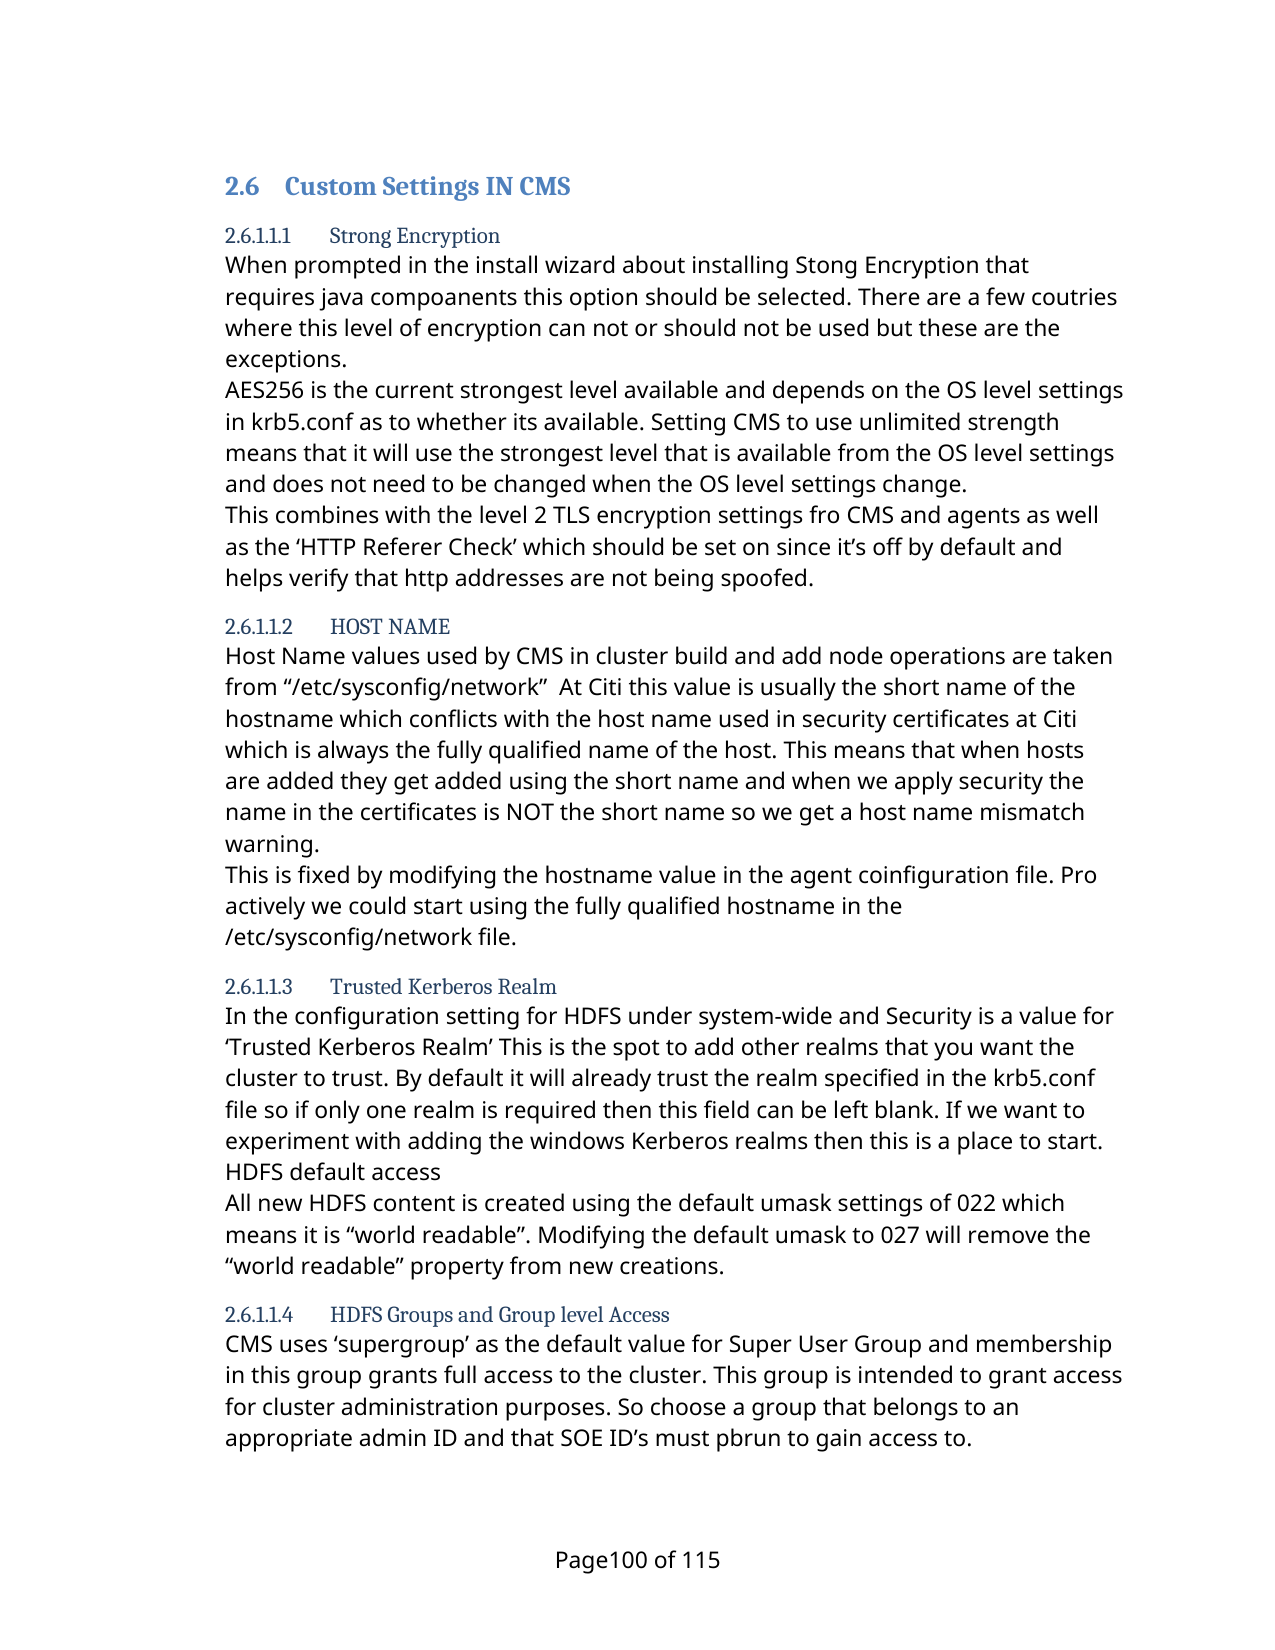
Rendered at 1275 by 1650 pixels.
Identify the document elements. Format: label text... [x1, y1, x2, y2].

text Host Name values used by CMS in cluster build and add node operations are taken from “/etc/sysconfig/network” At Citi this value is usually the short name of the hostname which conflicts with the host name used in security certificates at Citi which is always the fully qualified name of the host. This means that when hosts are added they get added using the short name and when we apply security the name in the certificates is NOT the short name so we get a host name mismatch warning. [225, 640, 1125, 859]
subtitle Strong Encryption [225, 223, 1125, 249]
text HDFS default access [225, 1156, 1125, 1187]
subtitle Trusted Kerberos Realm [225, 973, 1125, 1000]
subtitle HDFS Groups and Group level Access [225, 1302, 1125, 1328]
text This combines with the level 2 TLS encryption settings fro CMS and agents as well as the ‘HTTP Referer Check’ which should be set on since it’s off by default and helps verify that http addresses are not being spoofed. [225, 499, 1125, 593]
text This is fixed by modifying the hostname value in the agent coinfiguration file. Pro actively we could start using the fully qualified hostname in the /etc/sysconfig/network file. [225, 859, 1125, 953]
text CMS uses ‘supergroup’ as the default value for Super User Group and membership in this group grants full access to the cluster. This group is intended to grant access for cluster administration purposes. So choose a group that belongs to an appropriate admin ID and that SOE ID’s must pbrun to gain access to. [225, 1328, 1125, 1453]
text AES256 is the current strongest level available and depends on the OS level settings in krb5.conf as to whether its available. Setting CMS to use unlimited strength means that it will use the strongest level that is available from the OS level settings and does not need to be changed when the OS level settings change. [225, 374, 1125, 499]
text All new HDFS content is created using the default umask settings of 022 which means it is “world readable”. Modifying the default umask to 027 will remove the “world readable” property from new creations. [225, 1187, 1125, 1281]
subtitle HOST NAME [225, 614, 1125, 640]
text When prompted in the install wizard about installing Stong Encryption that requires java compoanents this option should be selected. There are a few coutries where this level of encryption can not or should not be used but these are the exceptions. [225, 249, 1125, 374]
text In the configuration setting for HDFS under system-wide and Security is a value for ‘Trusted Kerberos Realm’ This is the spot to add other realms that you want the cluster to trust. By default it will already trust the realm specified in the krb5.conf file so if only one realm is required then this field can be left blank. If we want to experiment with adding the windows Kerberos realms then this is a place to start. [225, 1000, 1125, 1156]
subtitle Custom Settings IN CMS [225, 171, 1125, 202]
